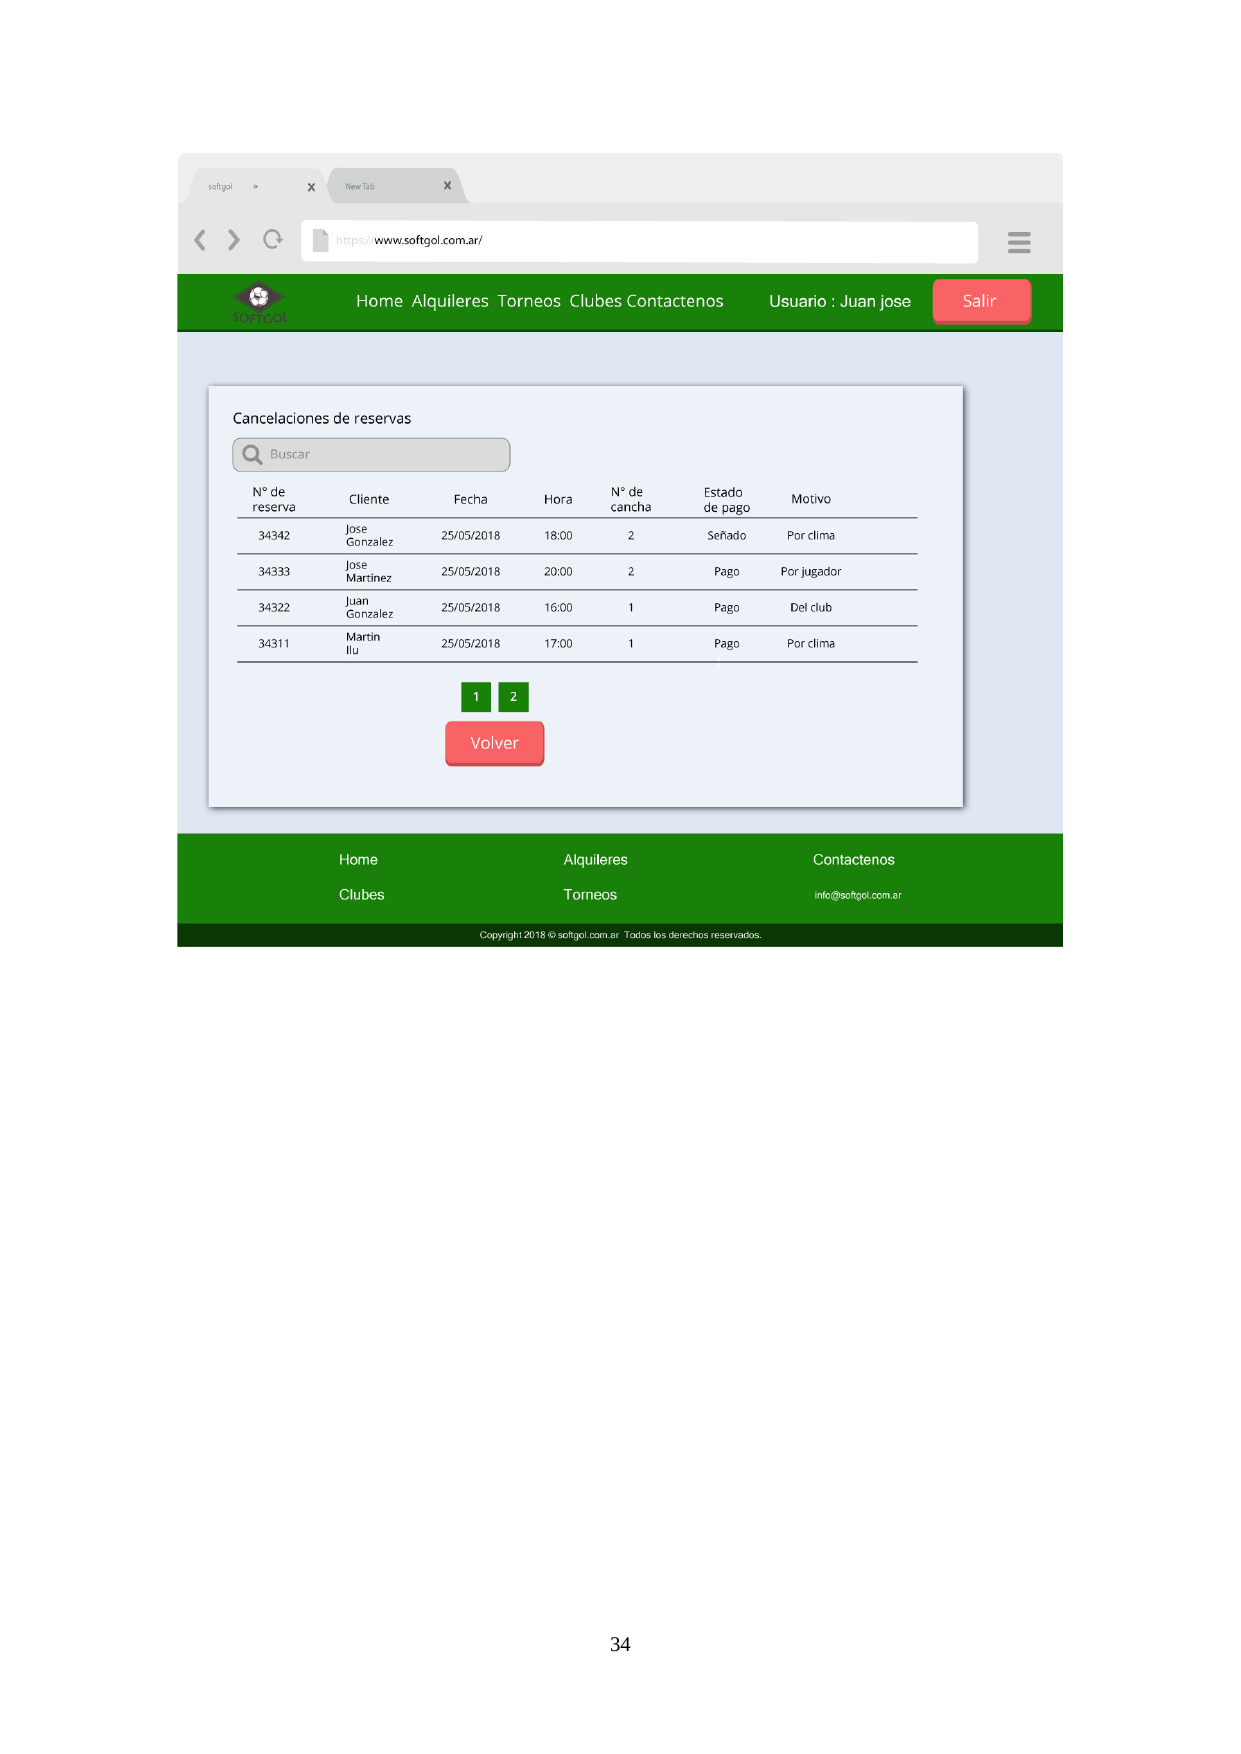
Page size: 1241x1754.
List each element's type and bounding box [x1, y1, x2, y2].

picture [177, 147, 1063, 947]
